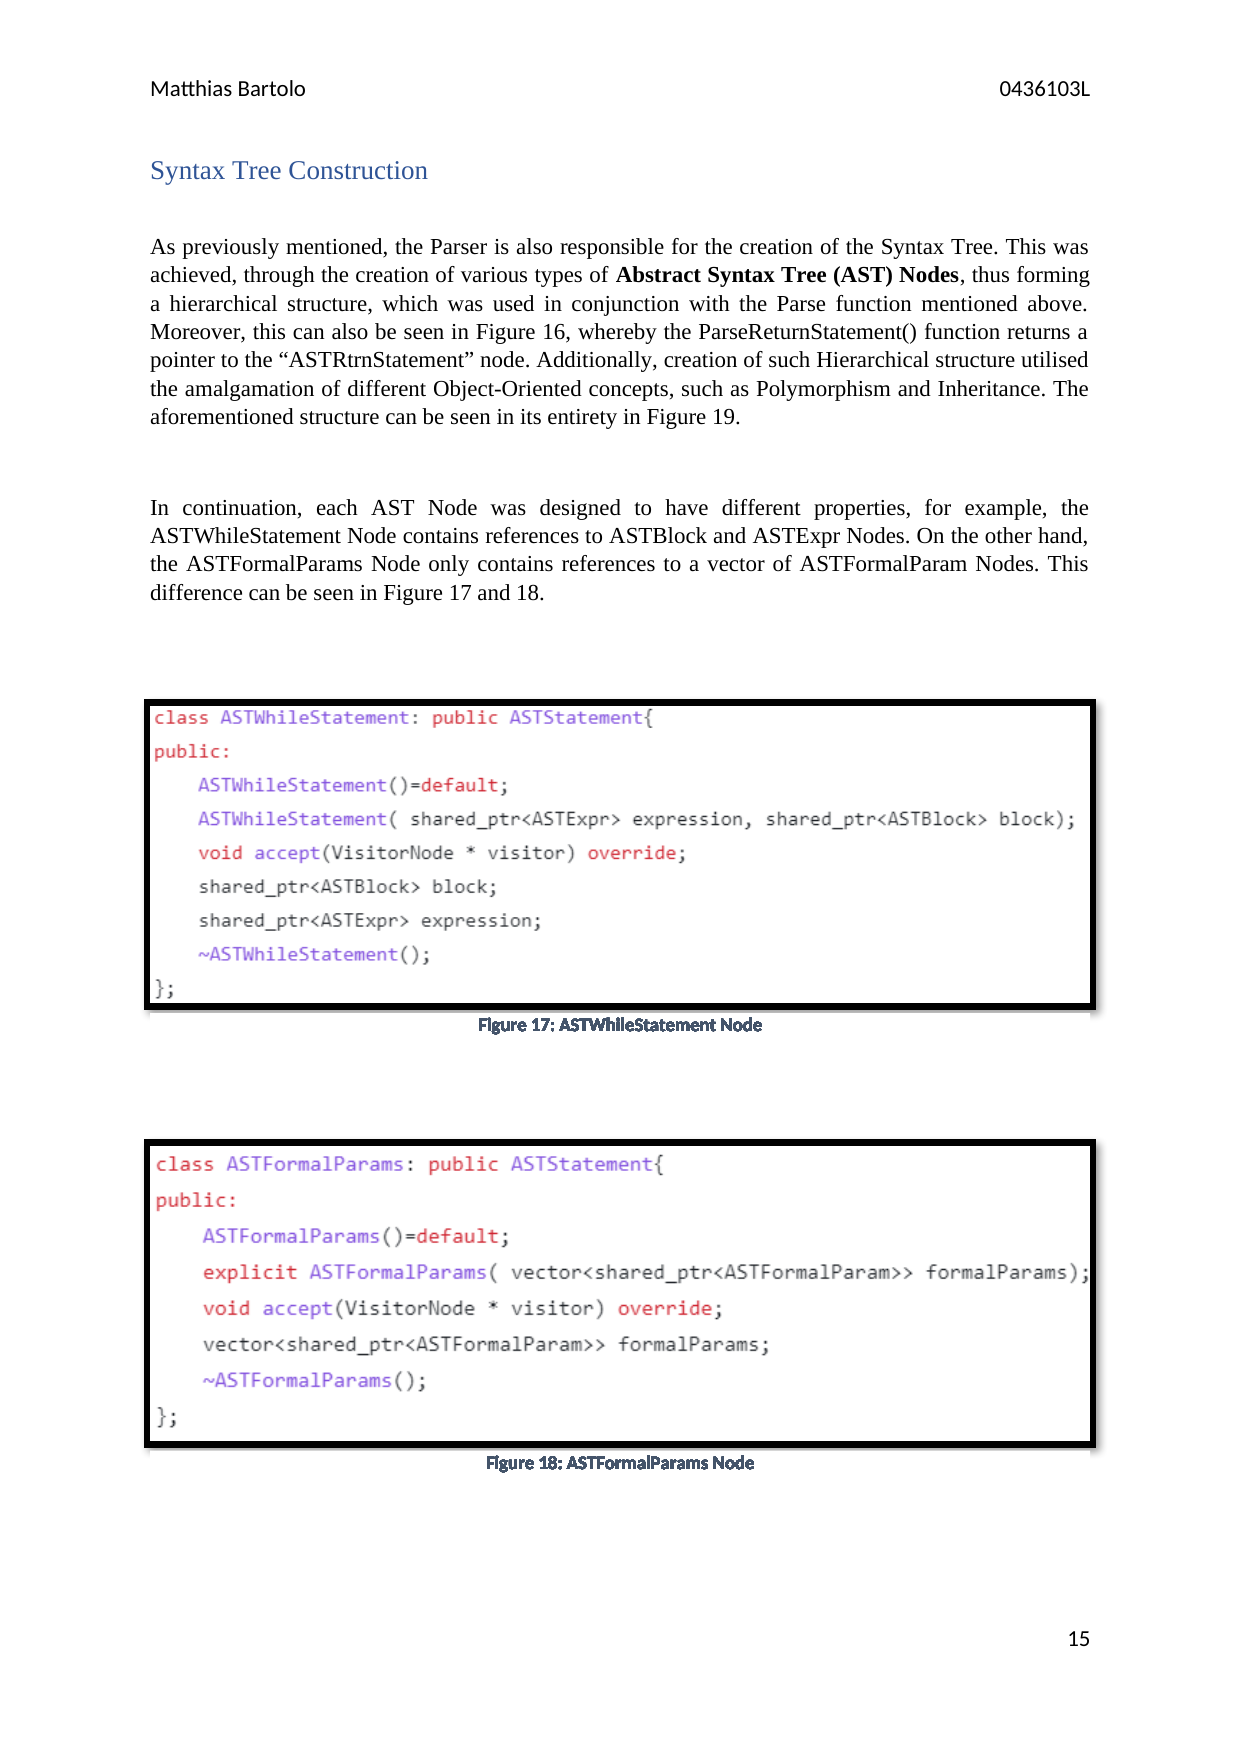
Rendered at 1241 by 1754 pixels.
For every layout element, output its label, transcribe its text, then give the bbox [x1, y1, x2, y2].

text As previously mentioned, the Parser is also responsible for the creation of the Syntax Tree. This was achieved, through the creation of various types of Abstract Syntax Tree (AST) Nodes, thus forming a hierarchical structure, which was used in conjunction with the Parse function mentioned above. Moreover, this can also be seen in Figure 16, whereby the ParseReturnStatement() function returns a pointer to the “ASTRtrnStatement” node. Additionally, creation of such Hierarchical structure utilised the amalgamation of different Object-Oriented concepts, such as Polymorphism and Inheritance. The aforementioned structure can be seen in its entirety in Figure 19. [150, 233, 1090, 430]
picture [150, 1146, 1090, 1441]
subtitle Syntax Tree Construction [150, 154, 1090, 185]
text In continuation, each AST Node was designed to have different properties, for example, the ASTWhileStatement Node contains references to ASTBlock and ASTExpr Nodes. On the other hand, the ASTFormalParams Node only contains references to a vector of ASTFormalParam Nodes. This difference can be seen in Figure 17 and 18. [150, 494, 1090, 605]
picture [150, 706, 1090, 1003]
